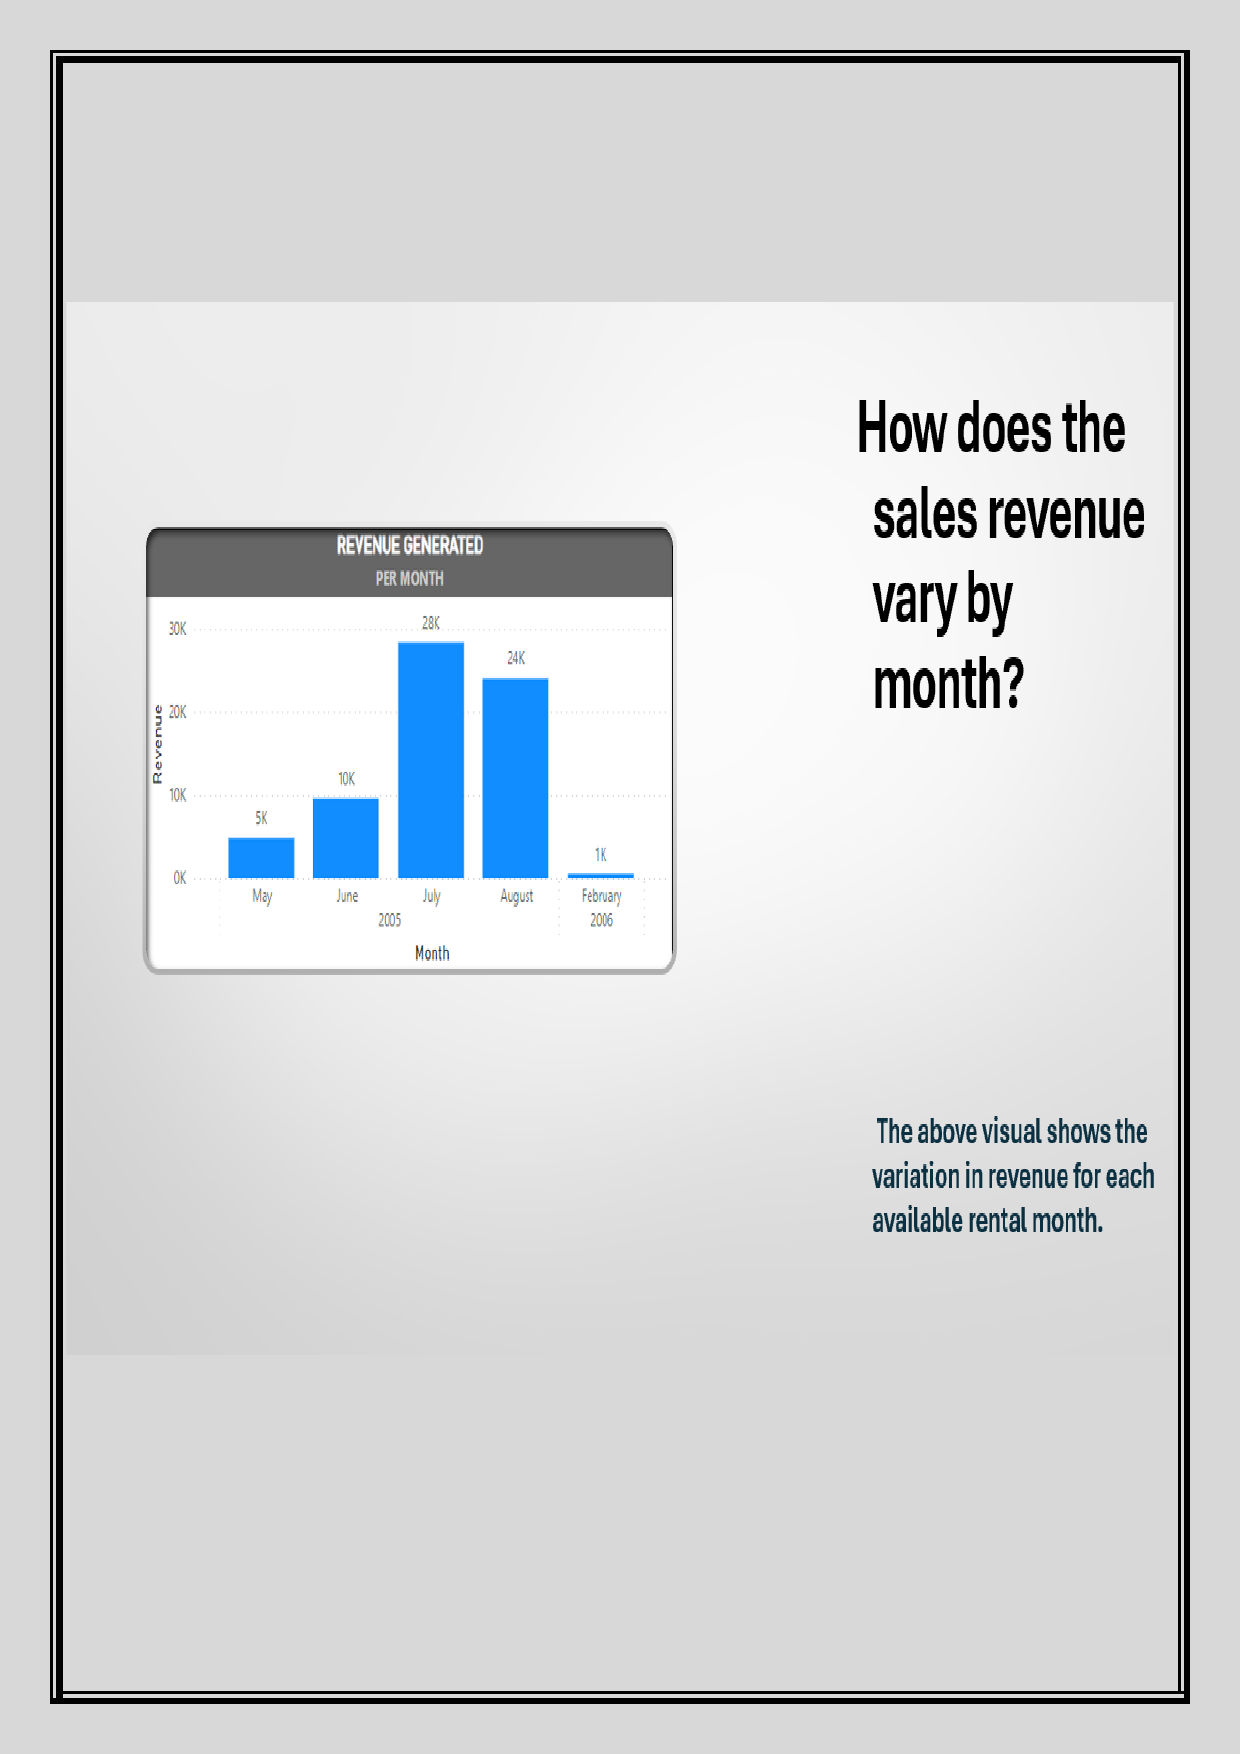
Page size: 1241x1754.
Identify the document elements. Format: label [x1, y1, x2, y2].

picture [66, 302, 1174, 1355]
